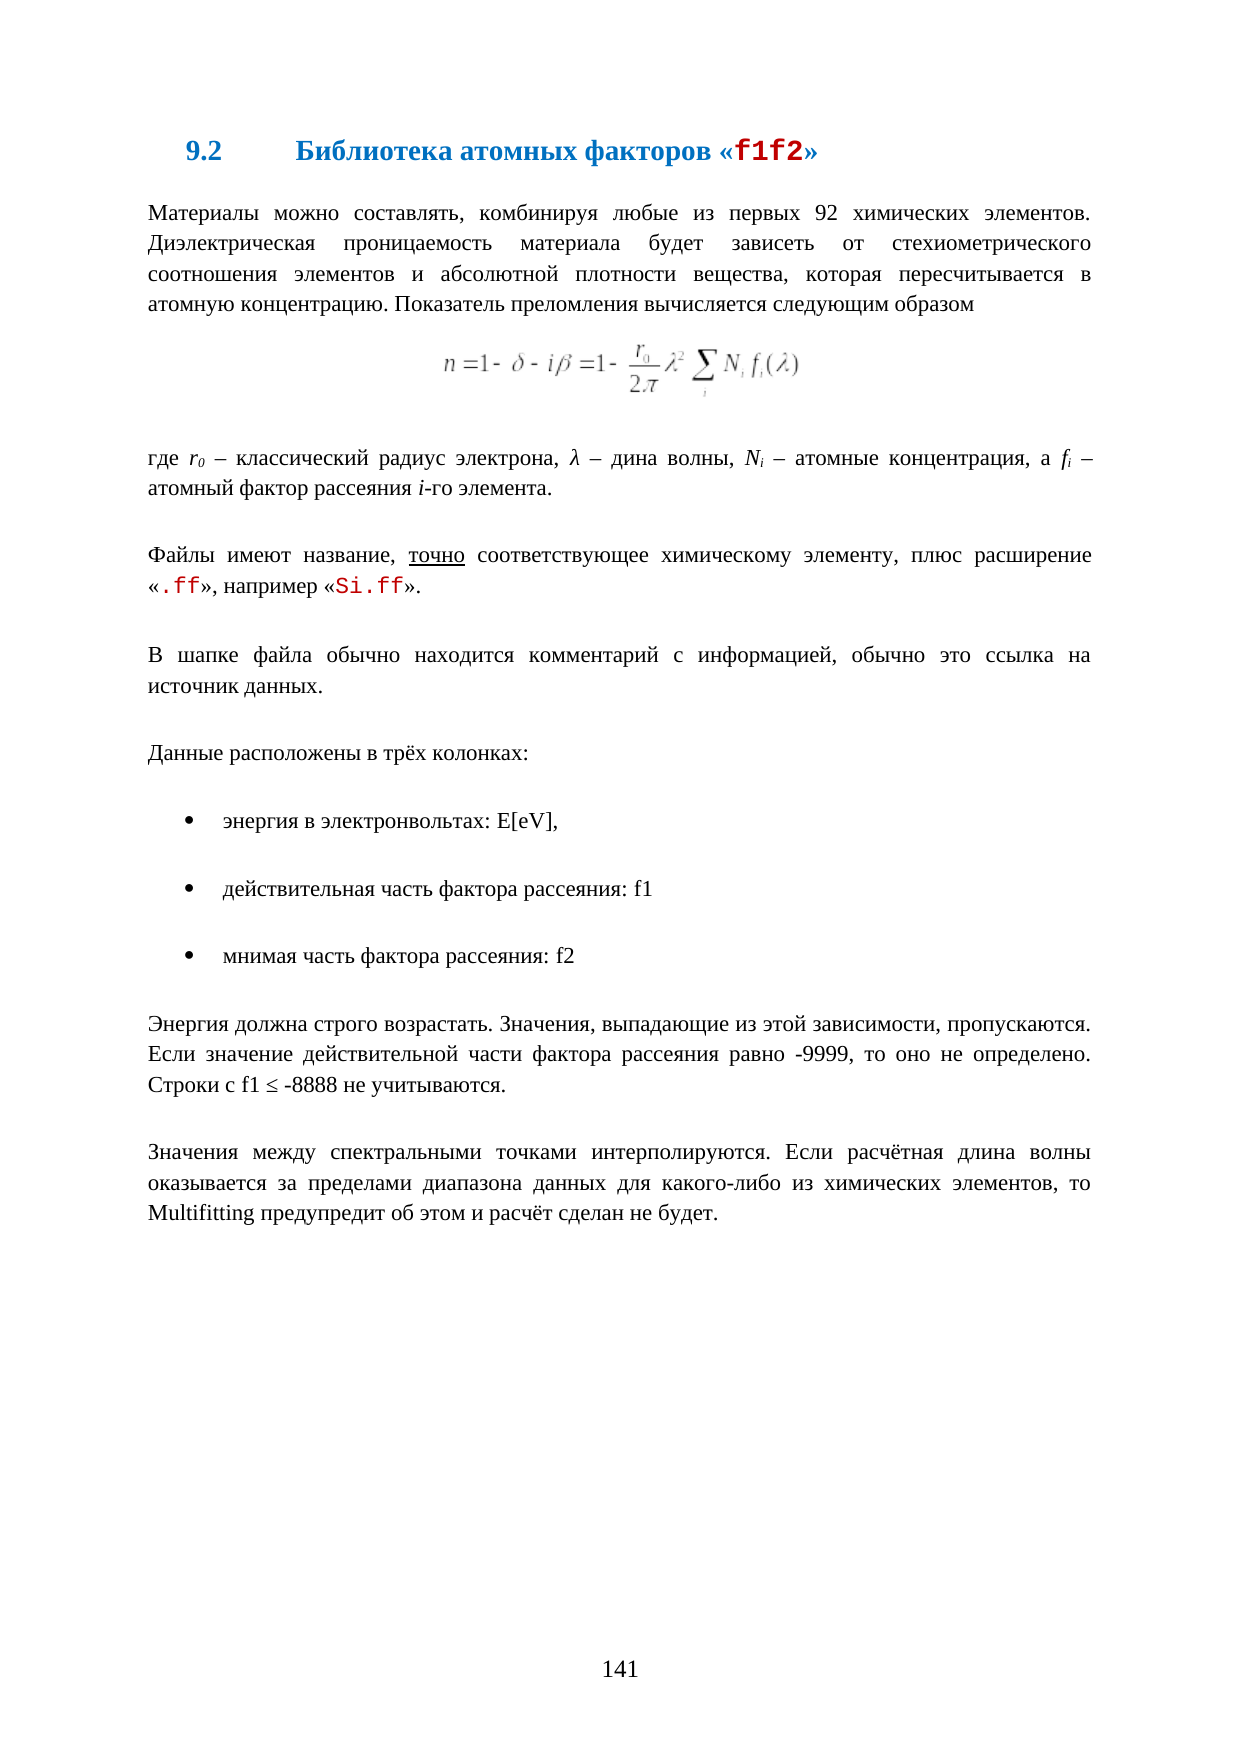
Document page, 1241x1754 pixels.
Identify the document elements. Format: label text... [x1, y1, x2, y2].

list энергия в электронвольтах: E[eV], [185, 807, 1093, 833]
list действительная часть фактора рассеяния: f1 [185, 875, 1093, 901]
text Материалы можно составлять, комбинируя любые из первых 92 химических элементов. Диэлектрическая проницаемость материала будет зависеть от стехиометрического соотношения элементов и абсолютной плотности вещества, которая пересчитывается в атомную концентрацию. Показатель преломления вычисляется следующим образом [148, 199, 1093, 316]
text где r0 – классический радиус электрона, λ – дина волны, Ni – атомные концентрация, а fi – атомный фактор рассеяния i-го элемента. [148, 443, 1093, 500]
text В шапке файла обычно находится комментарий с информацией, обычно это ссылка на источник данных. [148, 642, 1093, 698]
text Энергия должна строго возрастать. Значения, выпадающие из этой зависимости, пропускаются. Если значение действительной части фактора рассеяния равно -9999, то оно не определено. Строки с f1 ≤ -8888 не учитываются. [148, 1010, 1093, 1097]
text Файлы имеют название, точно соответствующее химическому элементу, плюс расширение «.ff», например «Si.ff». [148, 541, 1093, 600]
text Значения между спектральными точками интерполируются. Если расчётная длина волны оказывается за пределами диапазона данных для какого-либо из химических элементов, то Multifitting предупредит об этом и расчёт сделан не будет. [148, 1138, 1093, 1225]
text Данные расположены в трёх колонках: [148, 739, 1093, 766]
subtitle Библиотека атомных факторов «f1f2» [155, 133, 1093, 169]
list мнимая часть фактора рассеяния: f2 [185, 943, 1093, 969]
